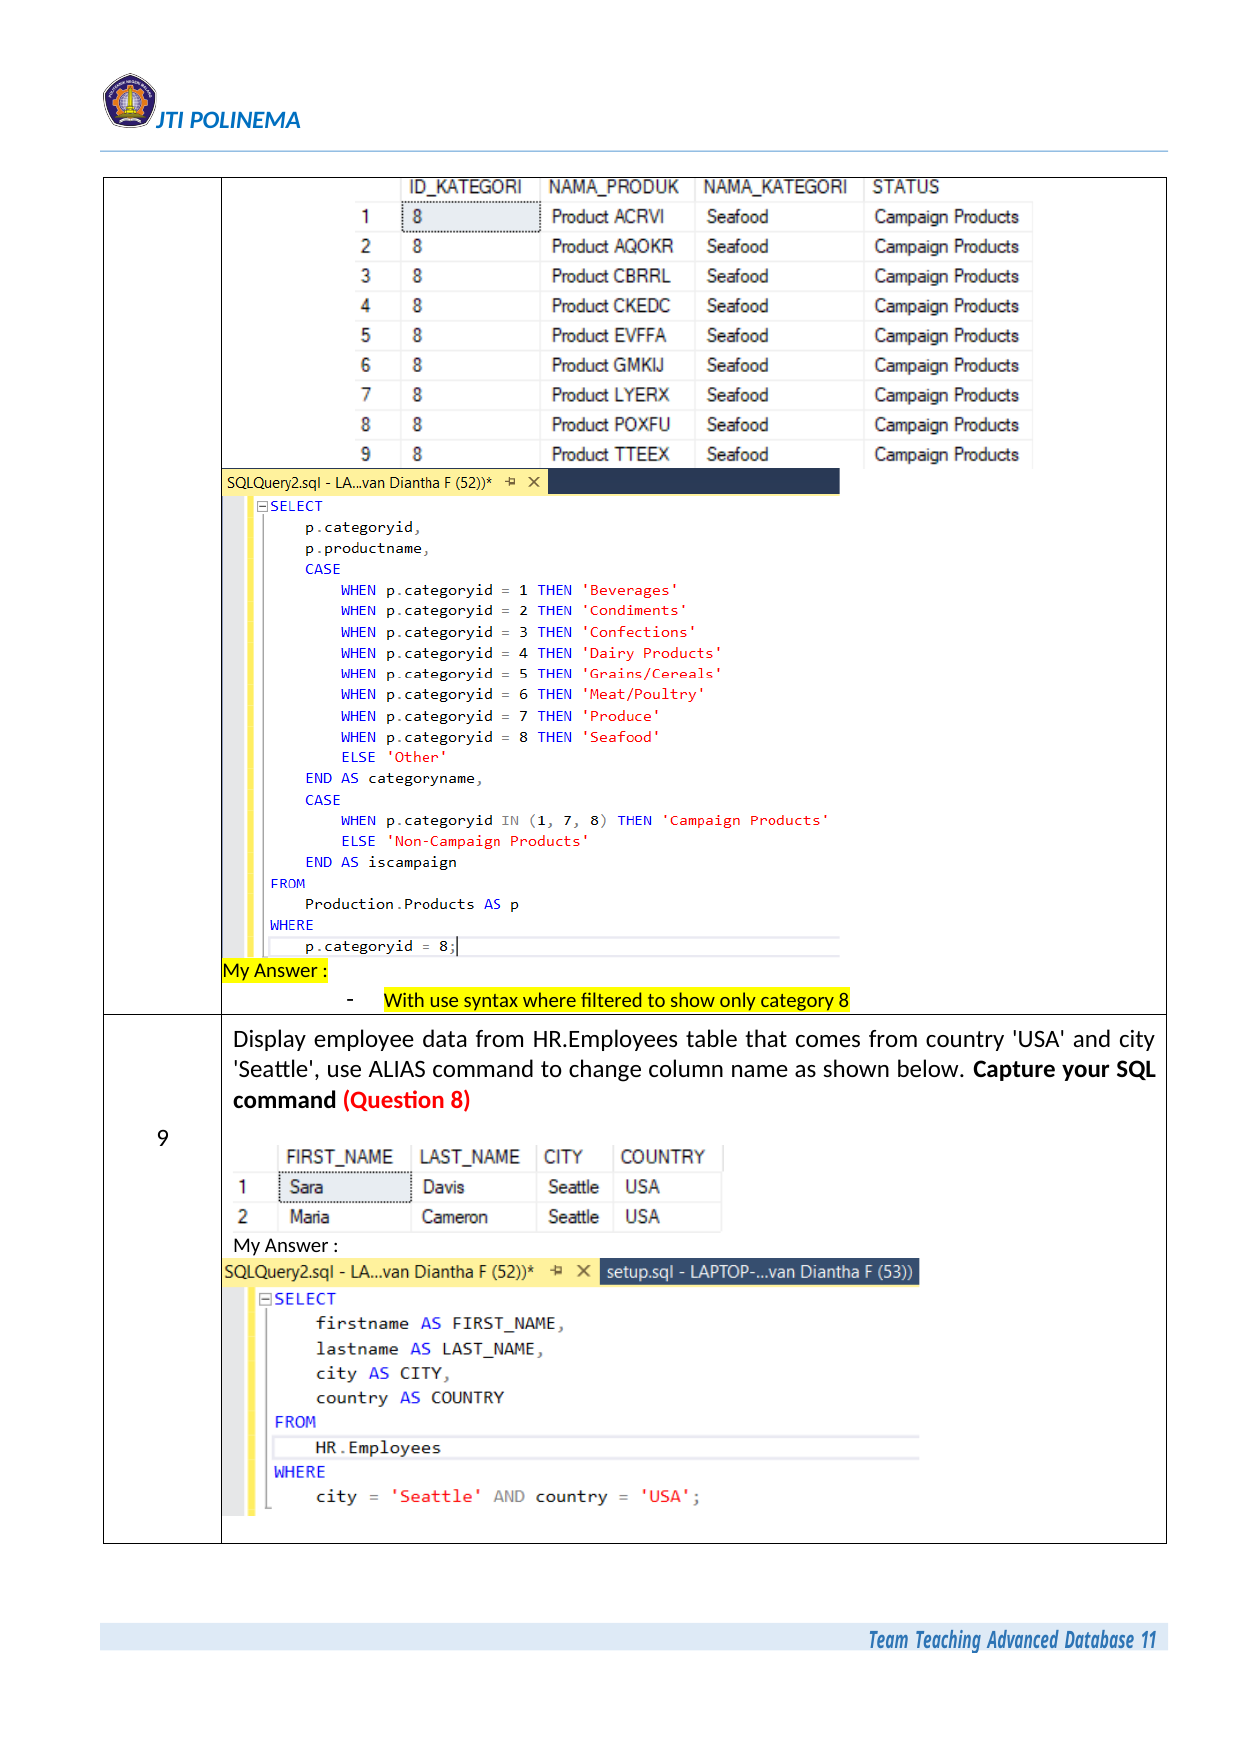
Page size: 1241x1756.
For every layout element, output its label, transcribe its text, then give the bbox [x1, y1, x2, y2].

picture [222, 178, 1034, 958]
picture [232, 1145, 724, 1233]
picture [103, 73, 157, 128]
table_cell 9 [104, 1015, 221, 1543]
table_cell 8 [104, 178, 221, 1013]
table_cell Display employee data from HR.Employees table that comes from country 'USA' and city 'Seattle', use ALIAS command to change column name as shown below. Capture your SQL command (Question 8) My Answer : [222, 1015, 1166, 1543]
picture [222, 1258, 920, 1516]
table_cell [222, 178, 1166, 1013]
